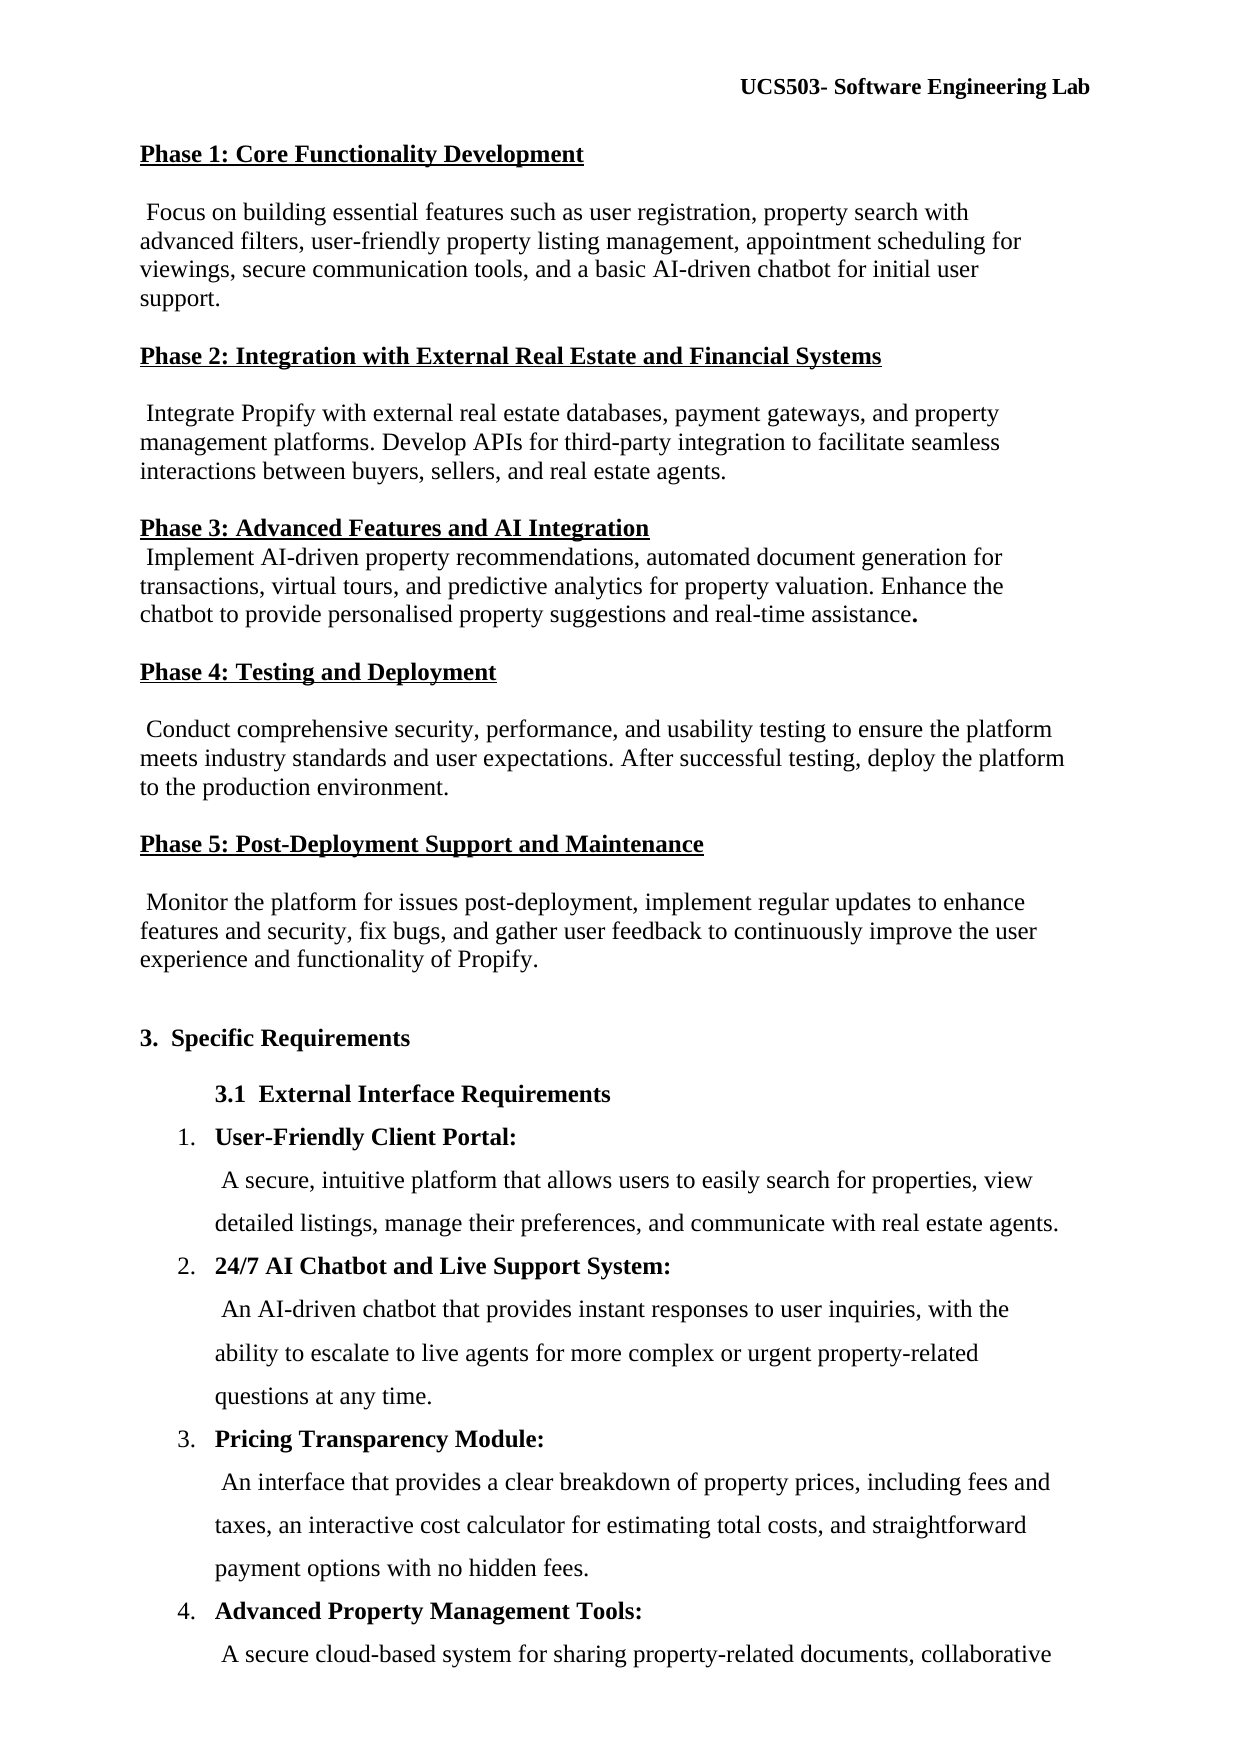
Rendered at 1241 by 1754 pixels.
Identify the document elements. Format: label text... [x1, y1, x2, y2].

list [177, 1596, 1065, 1668]
text Phase 1: Core Functionality Development [139, 139, 1065, 168]
text Monitor the platform for issues post-deployment, implement regular updates to enhance features and security, fix bugs, and gather user feedback to continuously improve the user experience and functionality of Propify. [139, 858, 1065, 973]
subtitle 3.1 External Interface Requirements [139, 1079, 1065, 1108]
text Conduct comprehensive security, performance, and usability testing to ensure the platform meets industry standards and user expectations. After successful testing, deploy the platform to the production environment. [139, 686, 1065, 801]
text Focus on building essential features such as user registration, property search with advanced filters, user-friendly property listing management, appointment scheduling for viewings, secure communication tools, and a basic AI-driven chatbot for initial user support. [139, 168, 1065, 312]
text Phase 4: Testing and Deployment [139, 657, 1065, 686]
list 24/7 AI Chatbot and Live Support System: An AI-driven chatbot that provides instant responses to user inquiries, with the ability to escalate to live agents for more complex or urgent property-related questions at any time. [177, 1251, 1065, 1409]
subtitle 3. Specific Requirements [139, 1023, 1065, 1052]
text Integrate Propify with external real estate databases, payment gateways, and property management platforms. Develop APIs for third-party integration to facilitate seamless interactions between buyers, sellers, and real estate agents. [139, 369, 1065, 484]
list Pricing Transparency Module: An interface that provides a clear breakdown of property prices, including fees and taxes, an interactive cost calculator for estimating total costs, and straightforward payment options with no hidden fees. [177, 1424, 1065, 1582]
text Phase 2: Integration with External Real Estate and Financial Systems [139, 341, 1065, 369]
text Phase 5: Post-Deployment Support and Maintenance [139, 829, 1065, 858]
text Phase 3: Advanced Features and AI Integration Implement AI-driven property recommendations, automated document generation for transactions, virtual tours, and predictive analytics for property valuation. Enhance the chatbot to provide personalised property suggestions and real-time assistance. [139, 513, 1065, 628]
list User-Friendly Client Portal: A secure, intuitive platform that allows users to easily search for properties, view detailed listings, manage their preferences, and communicate with real estate agents. [177, 1122, 1065, 1237]
